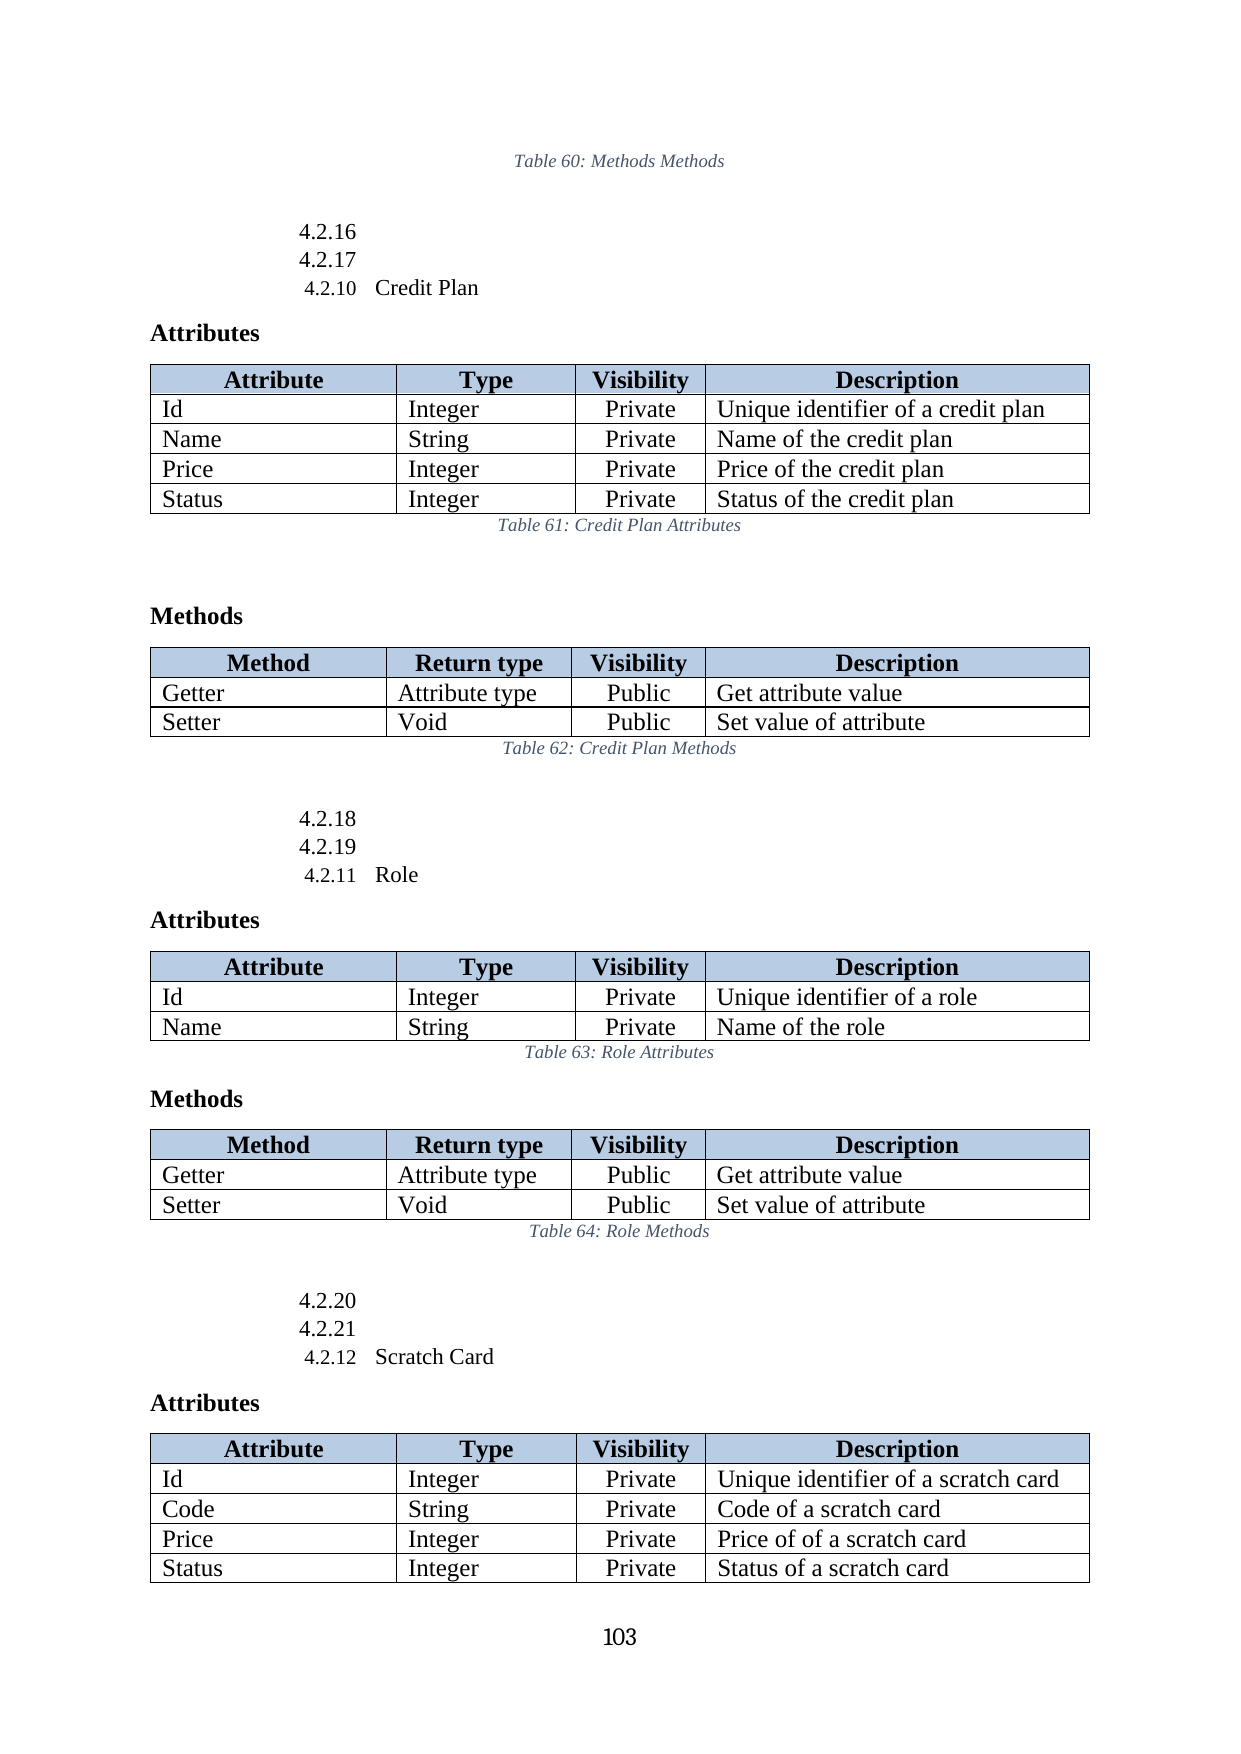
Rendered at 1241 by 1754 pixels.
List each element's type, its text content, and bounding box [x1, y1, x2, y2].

table_cell Attribute type [387, 1160, 571, 1189]
text Table 61: Credit Plan Attributes [150, 514, 1090, 535]
table_cell Id [151, 395, 396, 423]
text Methods [150, 1084, 1090, 1112]
table_header Return type [387, 648, 571, 677]
table_cell Name [151, 1012, 396, 1040]
table_cell Code of a scratch card [706, 1494, 1089, 1523]
table_cell Unique identifier of a role [706, 982, 1089, 1011]
table_cell Private [576, 982, 705, 1011]
table_cell Id [151, 1464, 396, 1493]
table_cell Status [151, 1554, 396, 1582]
table_header Visibility [572, 1130, 705, 1159]
table_header Visibility [576, 365, 705, 393]
table_cell Public [572, 708, 705, 736]
table_cell Get attribute value [706, 1160, 1089, 1189]
table_cell Private [577, 1494, 705, 1523]
table_cell Unique identifier of a scratch card [706, 1464, 1089, 1493]
table_header Type [397, 365, 575, 393]
table_cell Private [576, 424, 705, 453]
table_cell Price of the credit plan [706, 454, 1089, 483]
table_cell Public [572, 1190, 705, 1218]
text Table 63: Role Attributes [150, 1041, 1090, 1063]
table_cell String [397, 424, 575, 453]
table_cell Integer [397, 1524, 576, 1552]
text Attributes [150, 1388, 1090, 1417]
table_cell Private [577, 1524, 705, 1552]
table_cell Getter [151, 678, 386, 706]
table_cell Set value of attribute [706, 1190, 1089, 1218]
list Role [356, 861, 1090, 887]
table_cell Void [387, 708, 571, 736]
table_header Return type [387, 1130, 571, 1159]
table_cell Private [576, 454, 705, 483]
table_cell Id [151, 982, 396, 1011]
table_header Type [397, 952, 575, 981]
table_cell Integer [397, 982, 575, 1011]
table_cell Unique identifier of a credit plan [706, 395, 1089, 423]
table_cell Integer [397, 1554, 576, 1582]
table_cell Price of of a scratch card [706, 1524, 1089, 1552]
table_header Attribute [151, 952, 396, 981]
table_cell String [397, 1494, 576, 1523]
table_cell Status [151, 484, 396, 513]
table_cell Set value of attribute [706, 708, 1089, 736]
table_cell Public [572, 678, 705, 706]
table_cell Setter [151, 708, 386, 736]
table_header Visibility [576, 952, 705, 981]
table_header Description [706, 365, 1089, 393]
text Attributes [150, 318, 1090, 347]
table_header Description [706, 648, 1089, 677]
table_cell Name of the credit plan [706, 424, 1089, 453]
table_header Visibility [572, 648, 705, 677]
list Scratch Card [356, 1343, 1090, 1369]
table_cell Status of the credit plan [706, 484, 1089, 513]
table_header Method [151, 648, 386, 677]
table_cell Status of a scratch card [706, 1554, 1089, 1582]
table_cell String [397, 1012, 575, 1040]
text Table 64: Role Methods [150, 1220, 1090, 1241]
table_cell Private [576, 1012, 705, 1040]
table_header Description [706, 1130, 1089, 1159]
table_cell Integer [397, 454, 575, 483]
table_cell Private [577, 1464, 705, 1493]
table_cell Public [572, 1160, 705, 1189]
table_header Type [397, 1434, 576, 1463]
table_cell Price [151, 454, 396, 483]
table_cell Name of the role [706, 1012, 1089, 1040]
table_cell Getter [151, 1160, 386, 1189]
table_cell Integer [397, 395, 575, 423]
text Table 62: Credit Plan Methods [150, 737, 1090, 759]
table_cell Code [151, 1494, 396, 1523]
table_cell Integer [397, 484, 575, 513]
text Methods [150, 601, 1090, 630]
table_cell Get attribute value [706, 678, 1089, 706]
table_cell Private [576, 484, 705, 513]
text Attributes [150, 906, 1090, 934]
table_cell Private [576, 395, 705, 423]
table_cell Setter [151, 1190, 386, 1218]
table_header Description [706, 952, 1089, 981]
table_header Attribute [151, 365, 396, 393]
list Credit Plan [356, 274, 1090, 300]
table_cell Price [151, 1524, 396, 1552]
table_header Description [706, 1434, 1089, 1463]
table_header Attribute [151, 1434, 396, 1463]
table_header Method [151, 1130, 386, 1159]
table_cell Private [577, 1554, 705, 1582]
table_cell Attribute type [387, 678, 571, 706]
table_cell Integer [397, 1464, 576, 1493]
table_cell Void [387, 1190, 571, 1218]
table_cell Name [151, 424, 396, 453]
text Table 60: Methods Methods [150, 150, 1090, 172]
table_header Visibility [577, 1434, 705, 1463]
